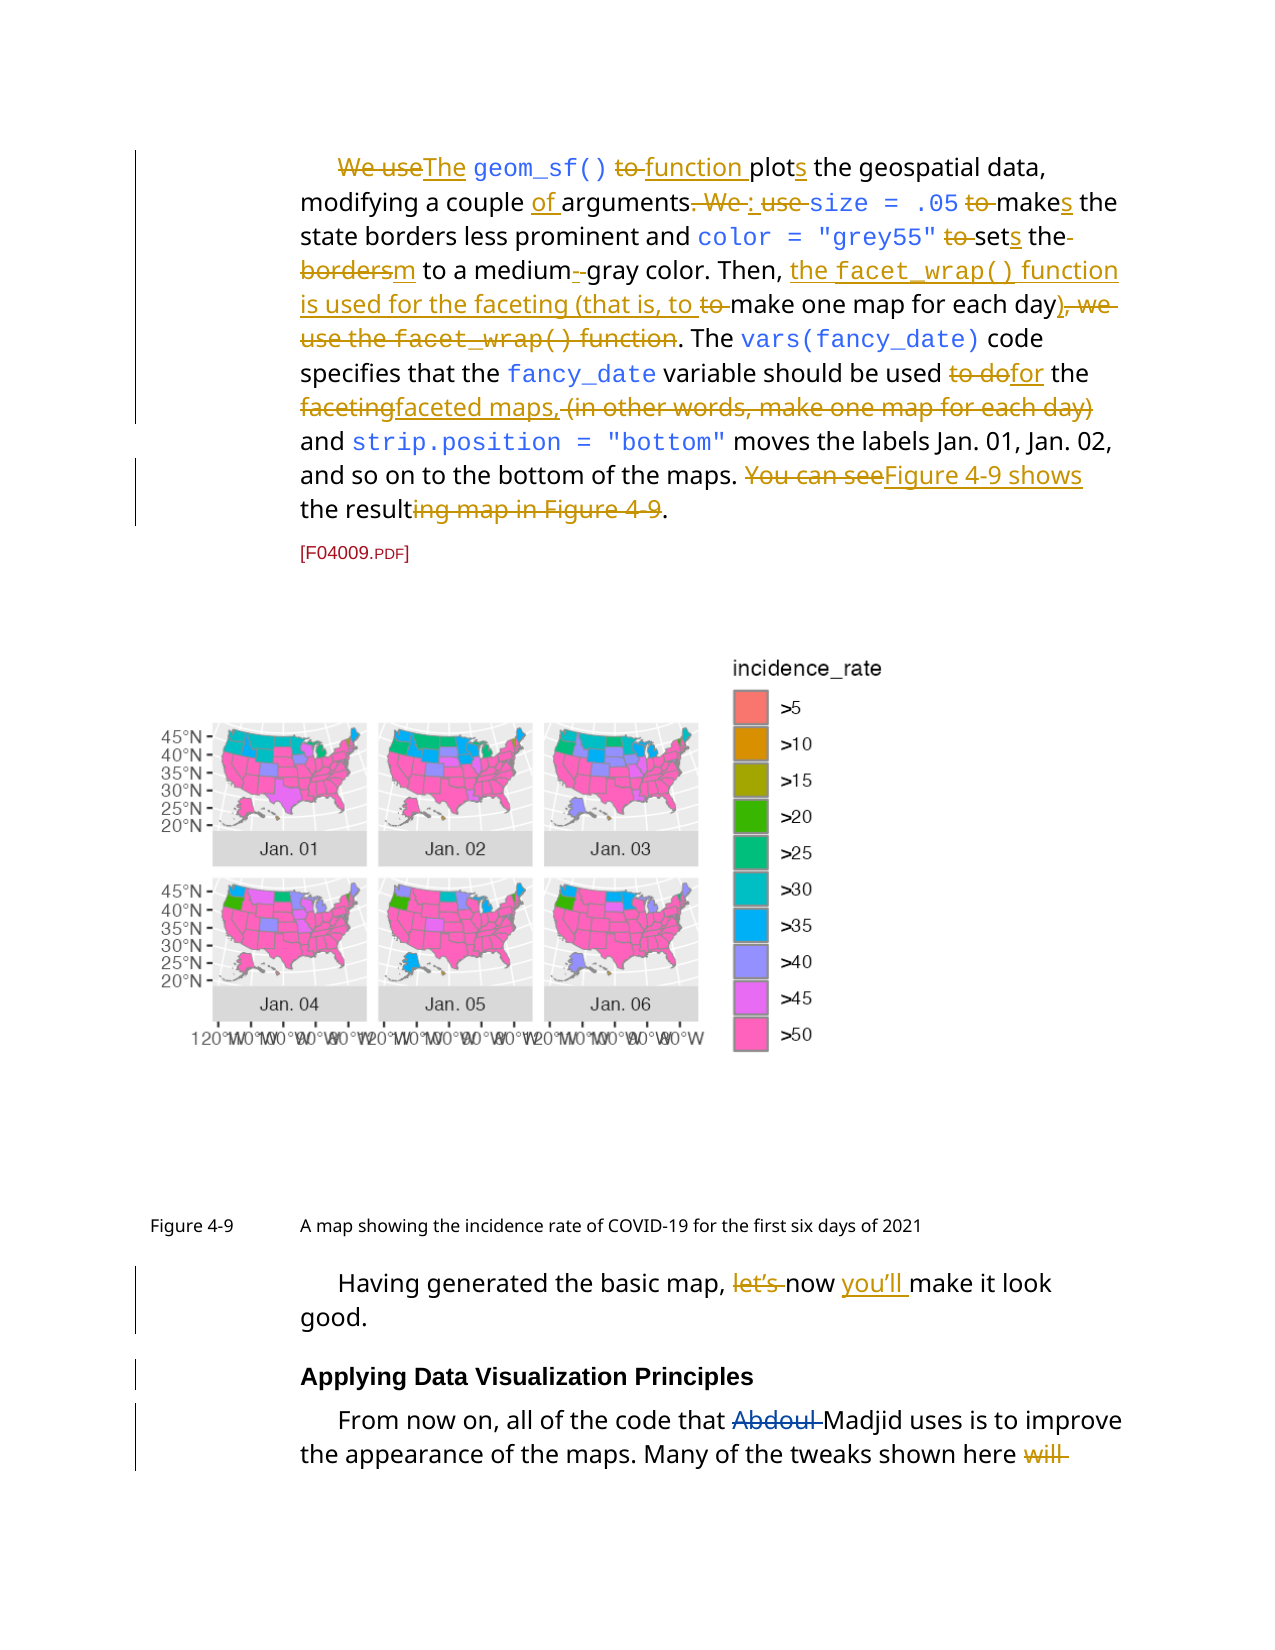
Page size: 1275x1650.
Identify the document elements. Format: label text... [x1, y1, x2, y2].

text geom_sf() plot the geospatial data, modifying a couple argumentssize = .05 make the state borders less prominent and color = "grey55" set the to a mediumgray color. Then, make one map for each day. The vars(fancy_date) code specifies that the fancy_date variable should be used the and strip.position = "bottom" moves the labels Jan. 01, Jan. 02, and so on to the bottom of the maps. the result. [300, 150, 1125, 526]
text A map showing the incidence rate of COVID-19 for the first six days of 2021 [150, 1213, 1125, 1237]
text [F04009.pdf] [300, 539, 1125, 564]
text Applying Data Visualization Principles [300, 1359, 1125, 1390]
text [300, 1403, 1125, 1471]
text Having generated the basic map, now make it look good. [300, 1266, 1125, 1334]
picture [150, 584, 905, 1189]
